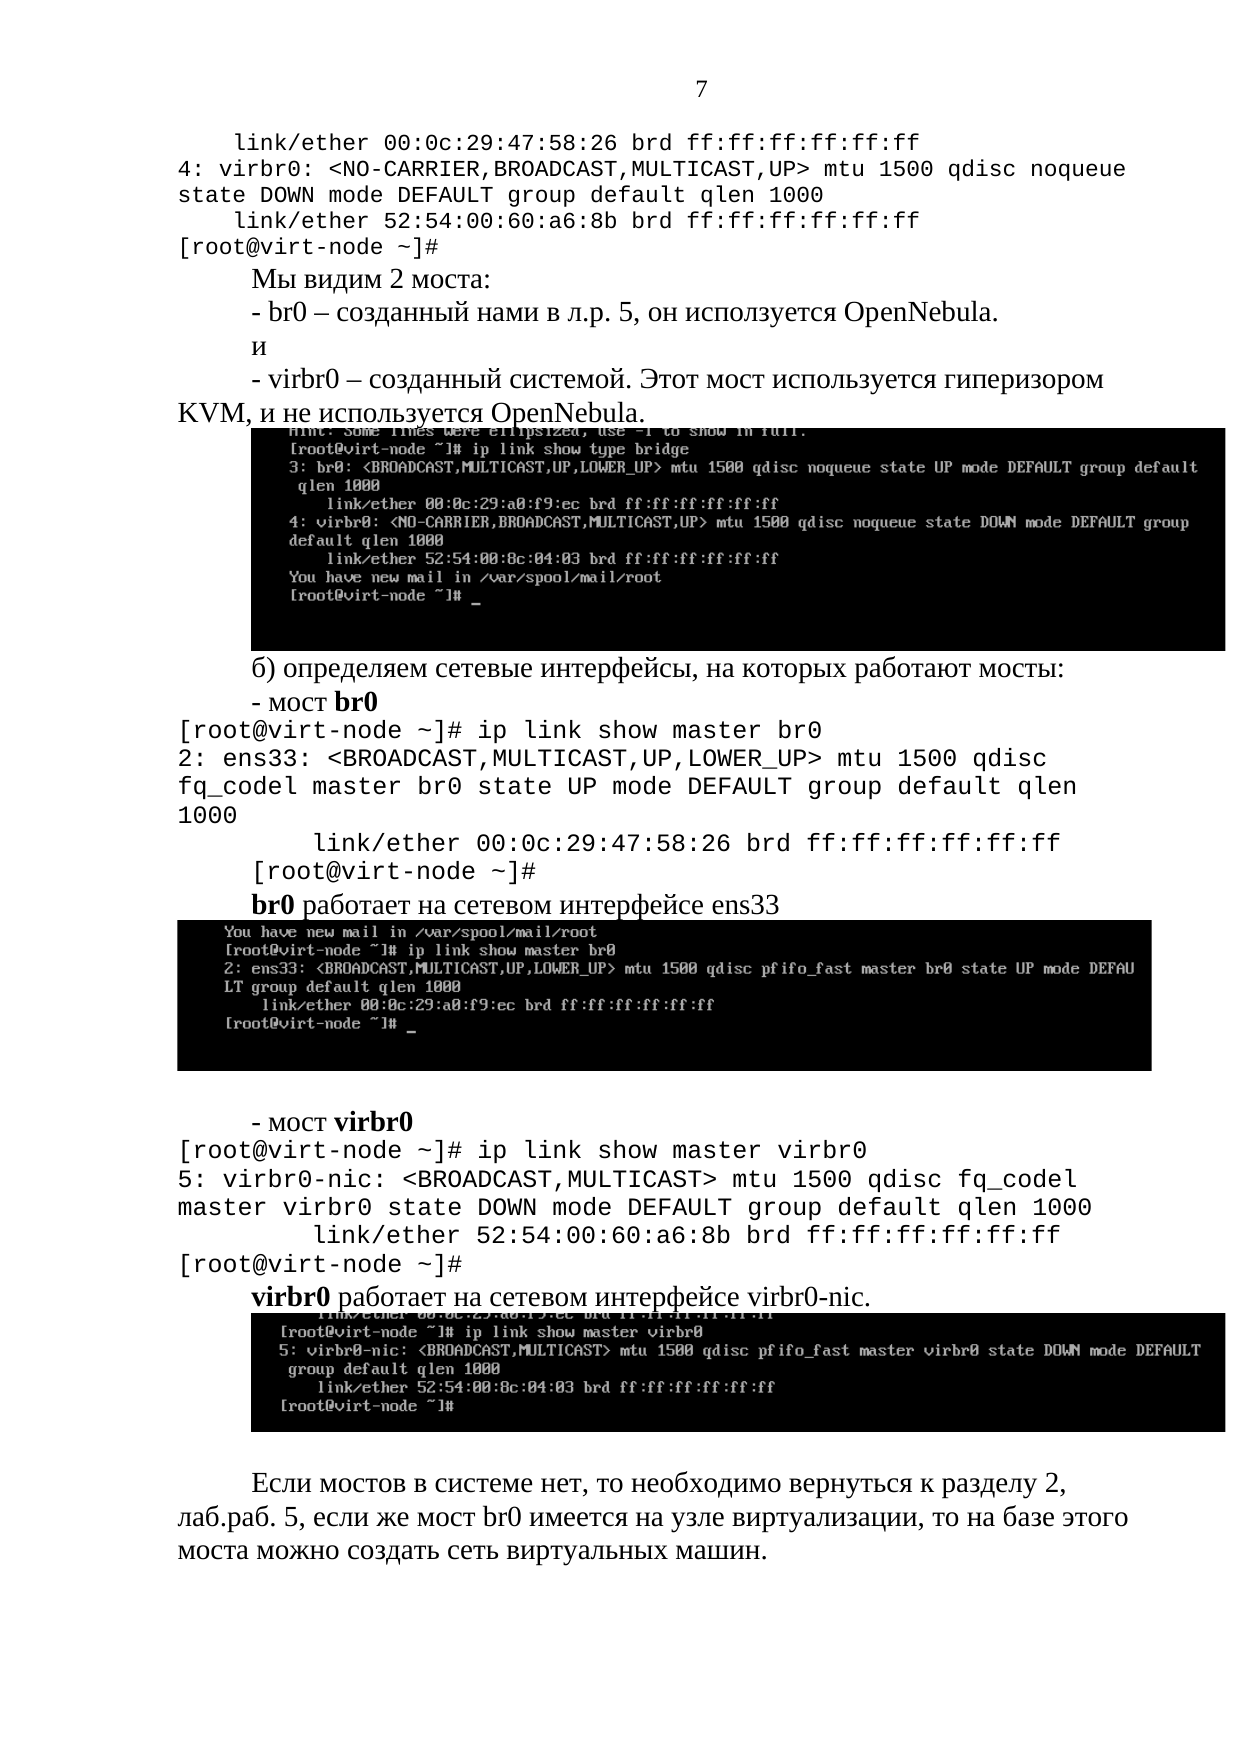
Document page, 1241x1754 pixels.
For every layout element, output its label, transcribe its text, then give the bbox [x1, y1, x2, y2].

text [root@virt-node ~]# [177, 1251, 1152, 1279]
text - мост br0 [177, 684, 1152, 717]
text Если мостов в системе нет, то необходимо вернуться к разделу 2, лаб.раб. 5, если же мост br0 имеется на узле виртуализации, то на базе этого моста можно создать сеть виртуальных машин. [177, 1465, 1152, 1566]
text - мост virbr0 [177, 1104, 1152, 1138]
text б) определяем сетевые интерфейсы, на которых работают мосты: [177, 650, 1152, 684]
text br0 работает на сетевом интерфейсе ens33 [177, 887, 1152, 920]
text link/ether 00:0c:29:47:58:26 brd ff:ff:ff:ff:ff:ff [177, 831, 1152, 859]
text virbr0 работает на сетевом интерфейсе virbr0-nic. [177, 1279, 1152, 1313]
text link/ether 52:54:00:60:a6:8b brd ff:ff:ff:ff:ff:ff [177, 209, 1152, 235]
text - br0 – созданный нами в л.р. 5, он исползуется OpenNebula. [177, 294, 1152, 328]
text 4: virbr0: <NO-CARRIER,BROADCAST,MULTICAST,UP> mtu 1500 qdisc noqueue state DOWN mode DEFAULT group default qlen 1000 [177, 157, 1152, 209]
text [root@virt-node ~]# [177, 859, 1152, 887]
picture [251, 428, 1226, 651]
picture [177, 920, 1152, 1071]
text Мы видим 2 моста: [177, 261, 1152, 294]
text [root@virt-node ~]# ip link show master virbr0 5: virbr0-nic: <BROADCAST,MULTICAST> mtu 1500 qdisc fq_codel master virbr0 state DOWN mode DEFAULT group default qlen 1000 [177, 1138, 1152, 1223]
text link/ether 00:0c:29:47:58:26 brd ff:ff:ff:ff:ff:ff [177, 131, 1152, 157]
text [root@virt-node ~]# [177, 235, 1152, 261]
text [root@virt-node ~]# ip link show master br0 [177, 717, 1152, 746]
picture [251, 1313, 1226, 1432]
text link/ether 52:54:00:60:a6:8b brd ff:ff:ff:ff:ff:ff [177, 1223, 1152, 1251]
text - virbr0 – созданный системой. Этот мост используется гиперизором KVM, и не используется OpenNebula. [177, 362, 1152, 429]
text 2: ens33: <BROADCAST,MULTICAST,UP,LOWER_UP> mtu 1500 qdisc fq_codel master br0 state UP mode DEFAULT group default qlen 1000 [177, 746, 1152, 831]
text и [177, 328, 1152, 362]
